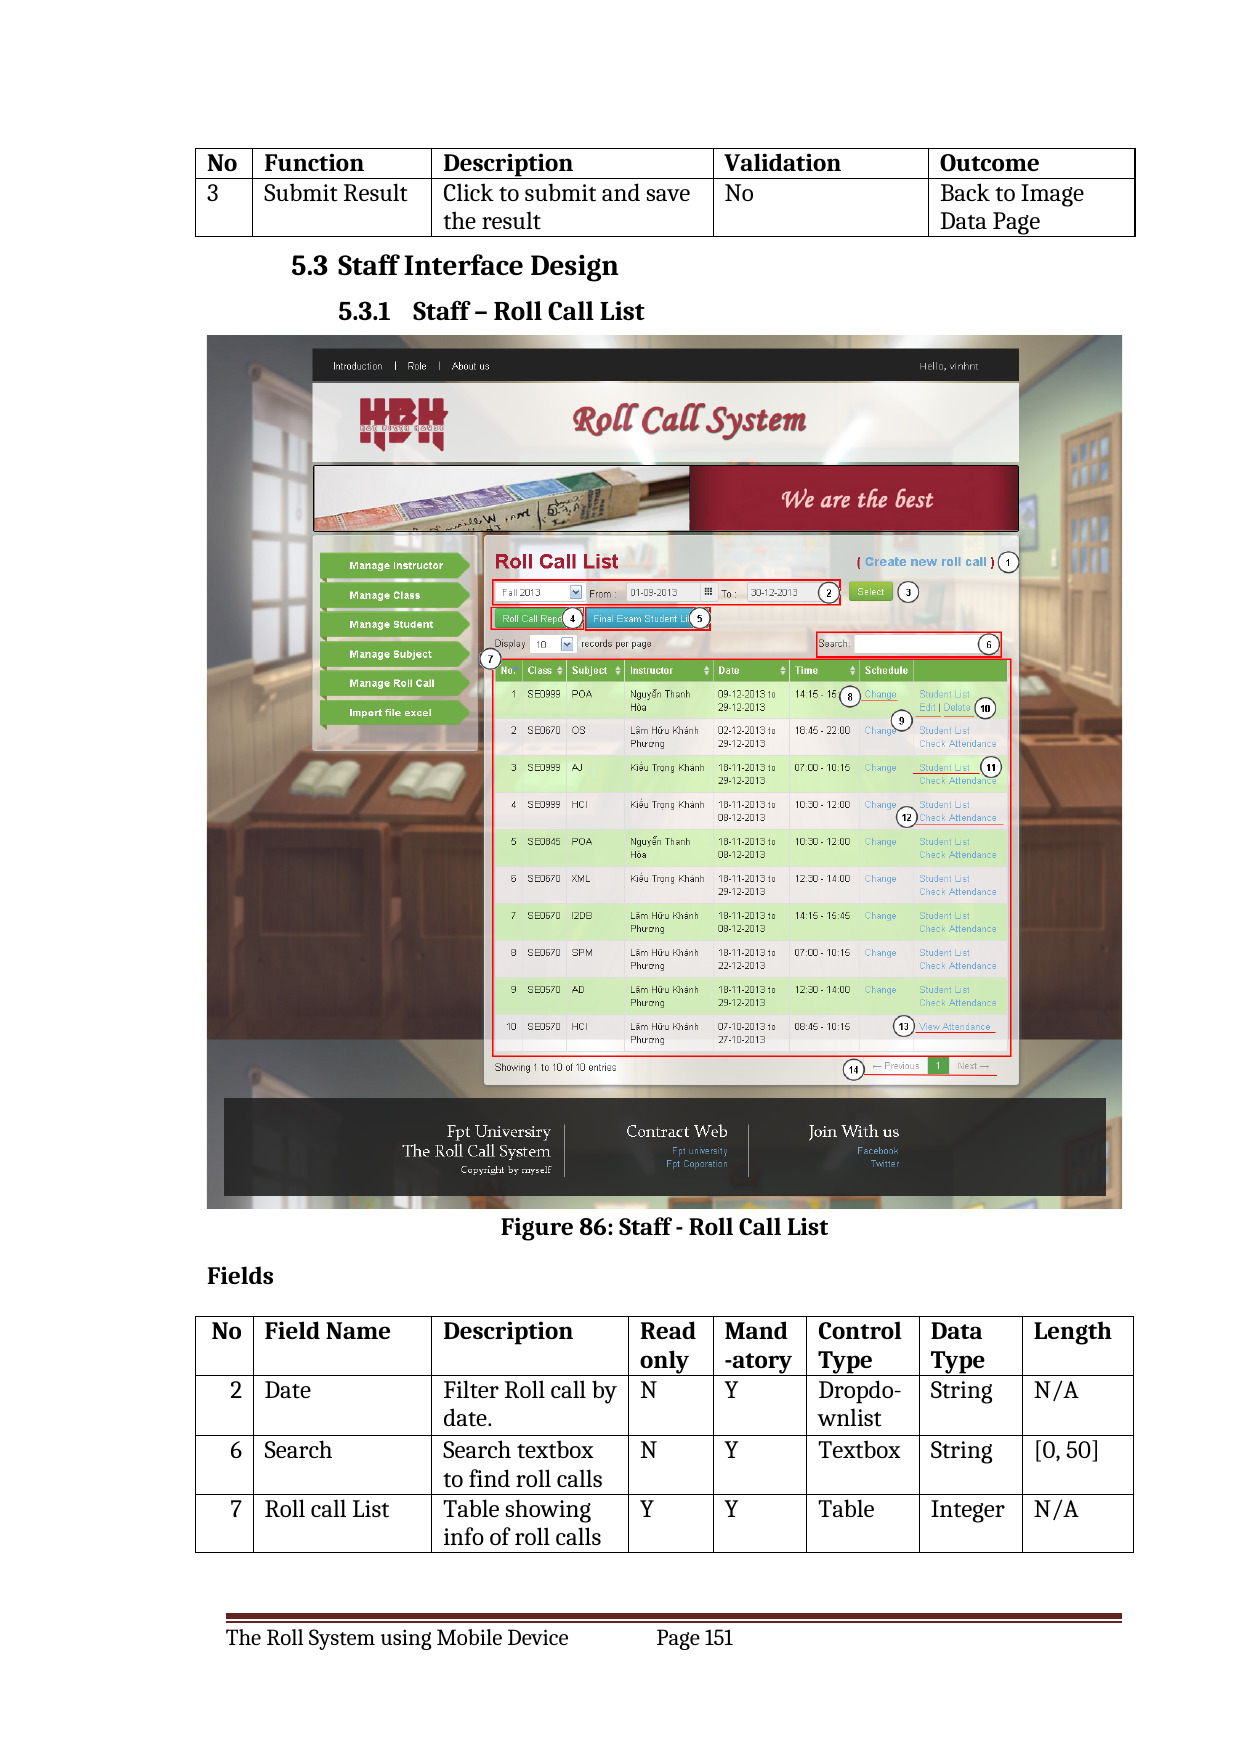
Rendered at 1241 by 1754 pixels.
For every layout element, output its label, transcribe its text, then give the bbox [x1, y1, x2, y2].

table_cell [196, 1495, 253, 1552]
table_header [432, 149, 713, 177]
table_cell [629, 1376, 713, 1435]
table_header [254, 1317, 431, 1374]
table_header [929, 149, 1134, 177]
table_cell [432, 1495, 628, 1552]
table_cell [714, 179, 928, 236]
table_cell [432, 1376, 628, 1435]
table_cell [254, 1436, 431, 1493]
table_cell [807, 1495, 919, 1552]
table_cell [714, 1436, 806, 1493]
text Fields [207, 1262, 1122, 1291]
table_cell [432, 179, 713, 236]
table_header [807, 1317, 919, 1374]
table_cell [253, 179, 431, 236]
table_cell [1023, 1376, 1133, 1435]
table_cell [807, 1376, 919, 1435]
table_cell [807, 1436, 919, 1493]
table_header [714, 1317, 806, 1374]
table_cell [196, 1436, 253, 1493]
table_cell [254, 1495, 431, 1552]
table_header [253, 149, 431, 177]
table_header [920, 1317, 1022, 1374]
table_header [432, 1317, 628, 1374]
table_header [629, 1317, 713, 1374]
subtitle Staff – Roll Call List [338, 296, 1122, 327]
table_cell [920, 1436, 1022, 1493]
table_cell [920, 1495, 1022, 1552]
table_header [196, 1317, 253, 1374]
subtitle Staff Interface Design [291, 249, 1122, 283]
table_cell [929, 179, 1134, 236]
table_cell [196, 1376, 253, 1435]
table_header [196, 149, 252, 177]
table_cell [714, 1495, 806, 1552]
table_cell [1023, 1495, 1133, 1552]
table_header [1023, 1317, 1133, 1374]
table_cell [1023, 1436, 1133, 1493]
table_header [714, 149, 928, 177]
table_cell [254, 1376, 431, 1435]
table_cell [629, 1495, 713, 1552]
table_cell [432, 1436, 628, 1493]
picture [206, 335, 1123, 1209]
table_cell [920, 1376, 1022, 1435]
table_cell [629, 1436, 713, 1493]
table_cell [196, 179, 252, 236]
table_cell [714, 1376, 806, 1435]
